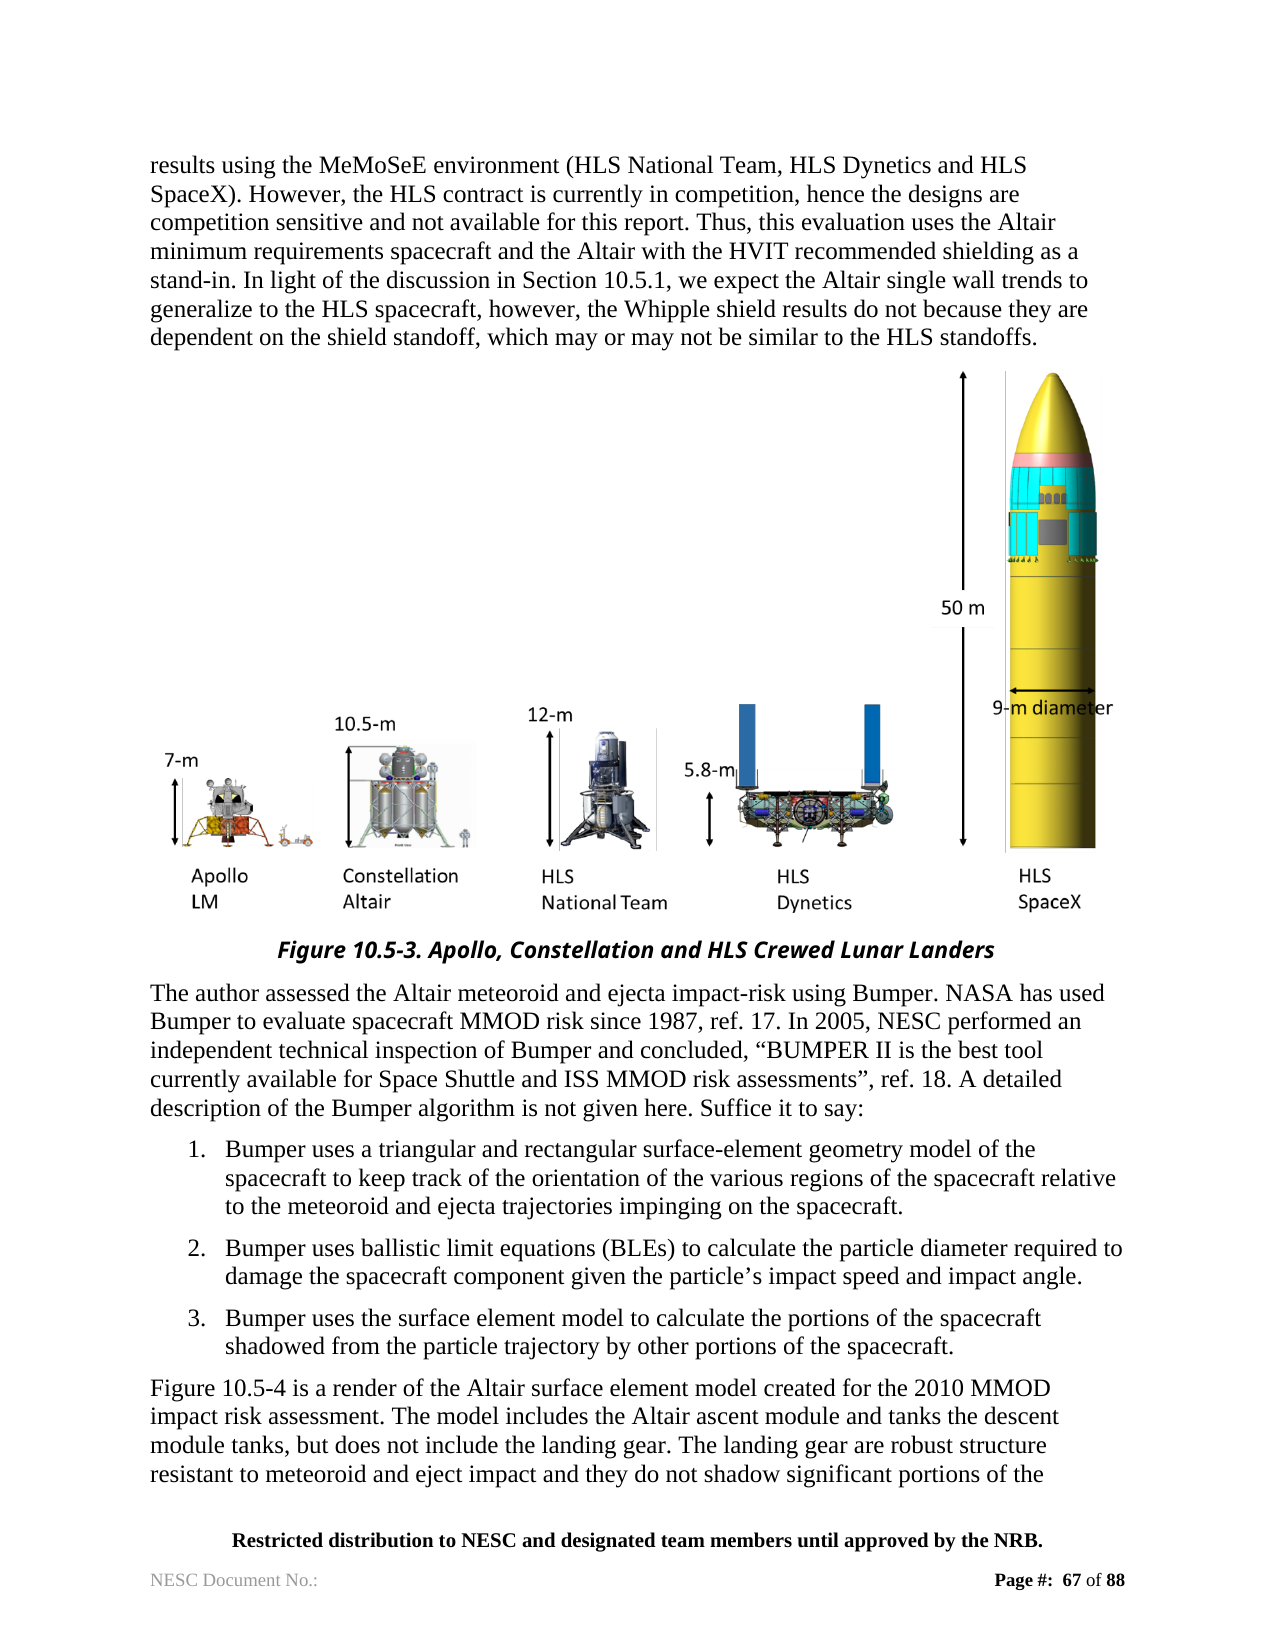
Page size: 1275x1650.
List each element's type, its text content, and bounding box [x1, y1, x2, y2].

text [150, 150, 1125, 351]
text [150, 1373, 1125, 1488]
list Bumper uses the surface element model to calculate the portions of the spacecraft shadowed from the particle trajectory by other portions of the spacecraft. [187, 1303, 1125, 1360]
text Figure 10.5-3. Apollo, Constellation and HLS Crewed Lunar Landers [150, 934, 1125, 965]
list Bumper uses a triangular and rectangular surface-element geometry model of the spacecraft to keep track of the orientation of the various regions of the spacecraft relative to the meteoroid and ejecta trajectories impinging on the spacecraft. [187, 1134, 1125, 1220]
picture [150, 363, 1125, 928]
text The author assessed the Altair meteoroid and ejecta impact-risk using Bumper. NASA has used Bumper to evaluate spacecraft MMOD risk since 1987, ref. 17. In 2005, NESC performed an independent technical inspection of Bumper and concluded, “BUMPER II is the best tool currently available for Space Shuttle and ISS MMOD risk assessments”, ref. 18. A detailed description of the Bumper algorithm is not given here. Suffice it to say: [150, 978, 1125, 1121]
list Bumper uses ballistic limit equations (BLEs) to calculate the particle diameter required to damage the spacecraft component given the particle’s impact speed and impact angle. [187, 1233, 1125, 1290]
